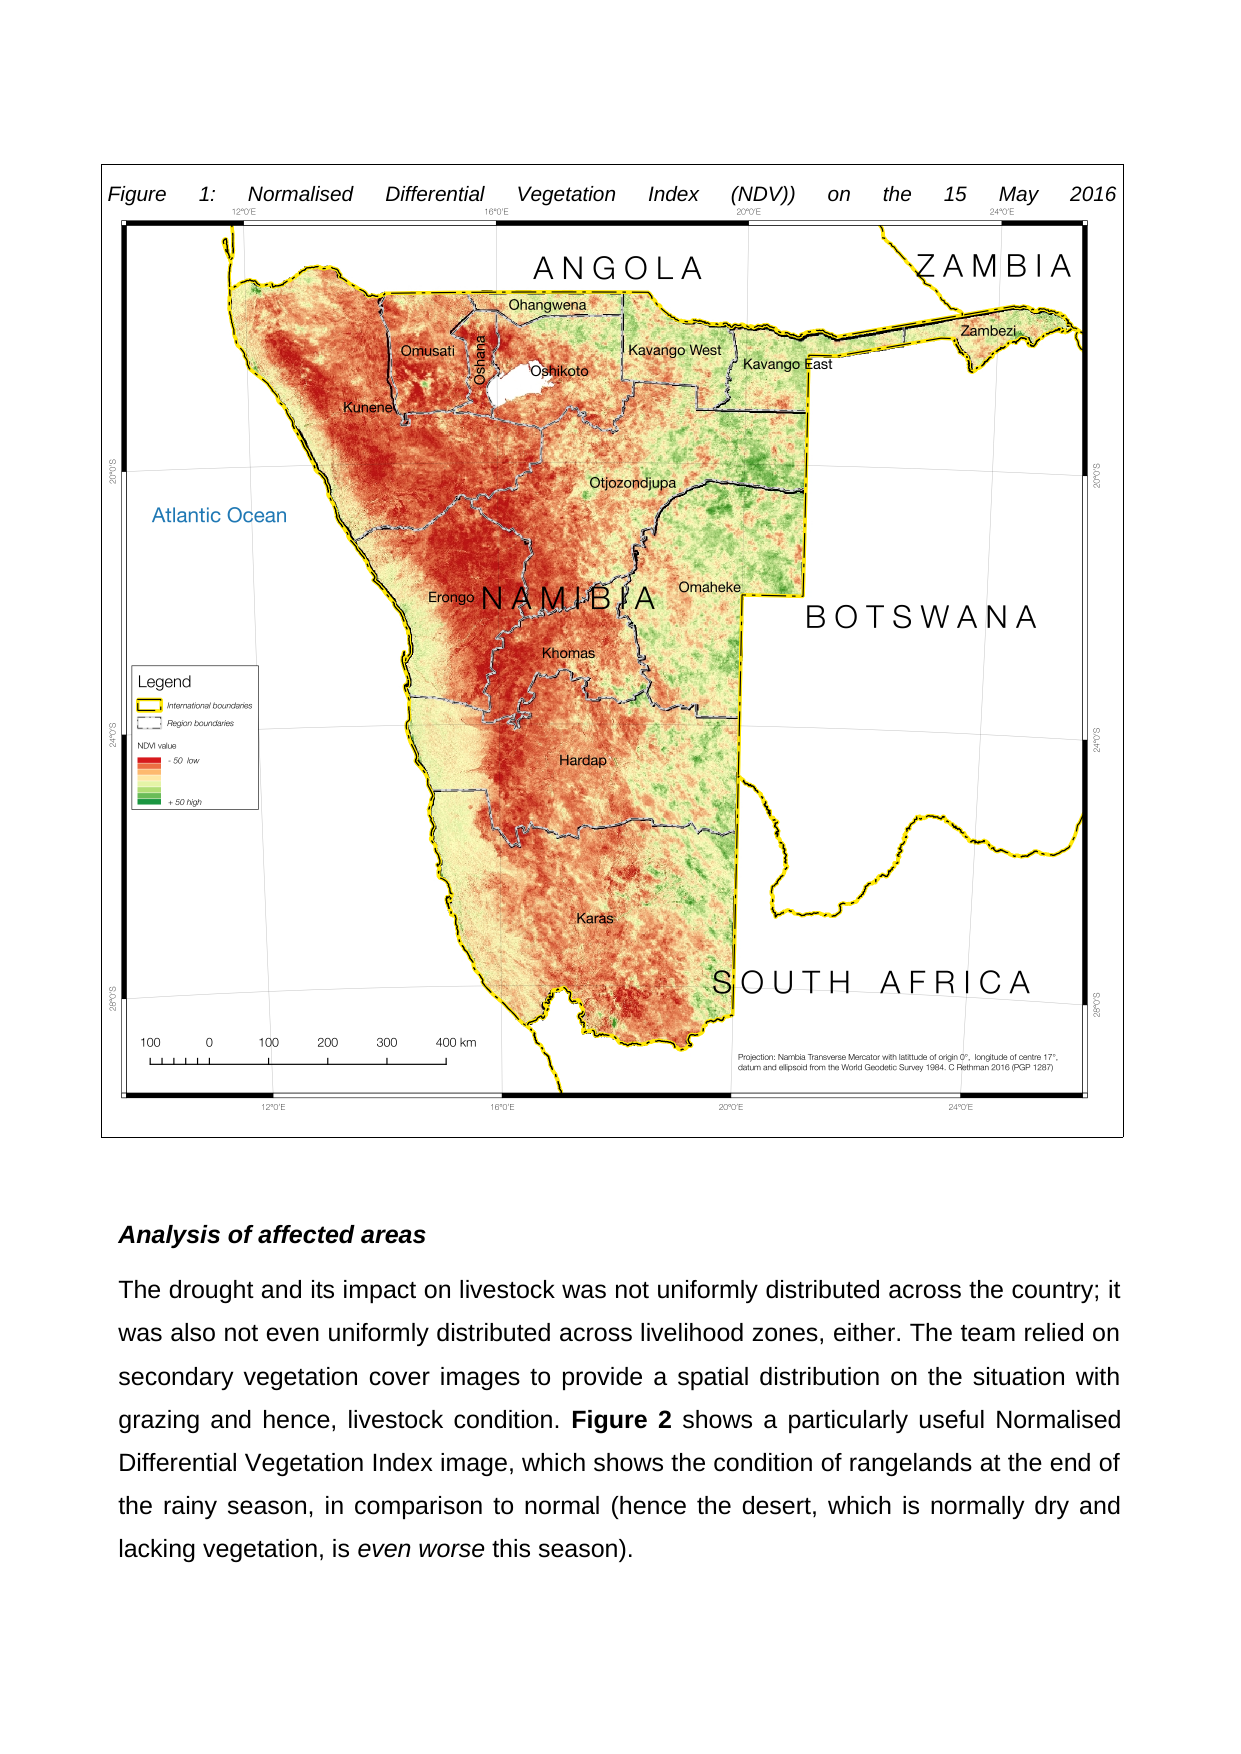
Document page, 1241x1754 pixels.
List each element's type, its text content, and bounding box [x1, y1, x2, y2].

subtitle Analysis of affected areas [118, 1220, 1122, 1248]
picture [107, 206, 1102, 1112]
text The drought and its impact on livestock was not uniformly distributed across the country; it was also not even uniformly distributed across livelihood zones, either. The team relied on secondary vegetation cover images to provide a spatial distribution on the situation with grazing and hence, livestock condition. Figure 2 shows a particularly useful Normalised Differential Vegetation Index image, which shows the condition of rangelands at the end of the rainy season, in comparison to normal (hence the desert, which is normally dry and lacking vegetation, is even worse this season). [118, 1275, 1122, 1563]
